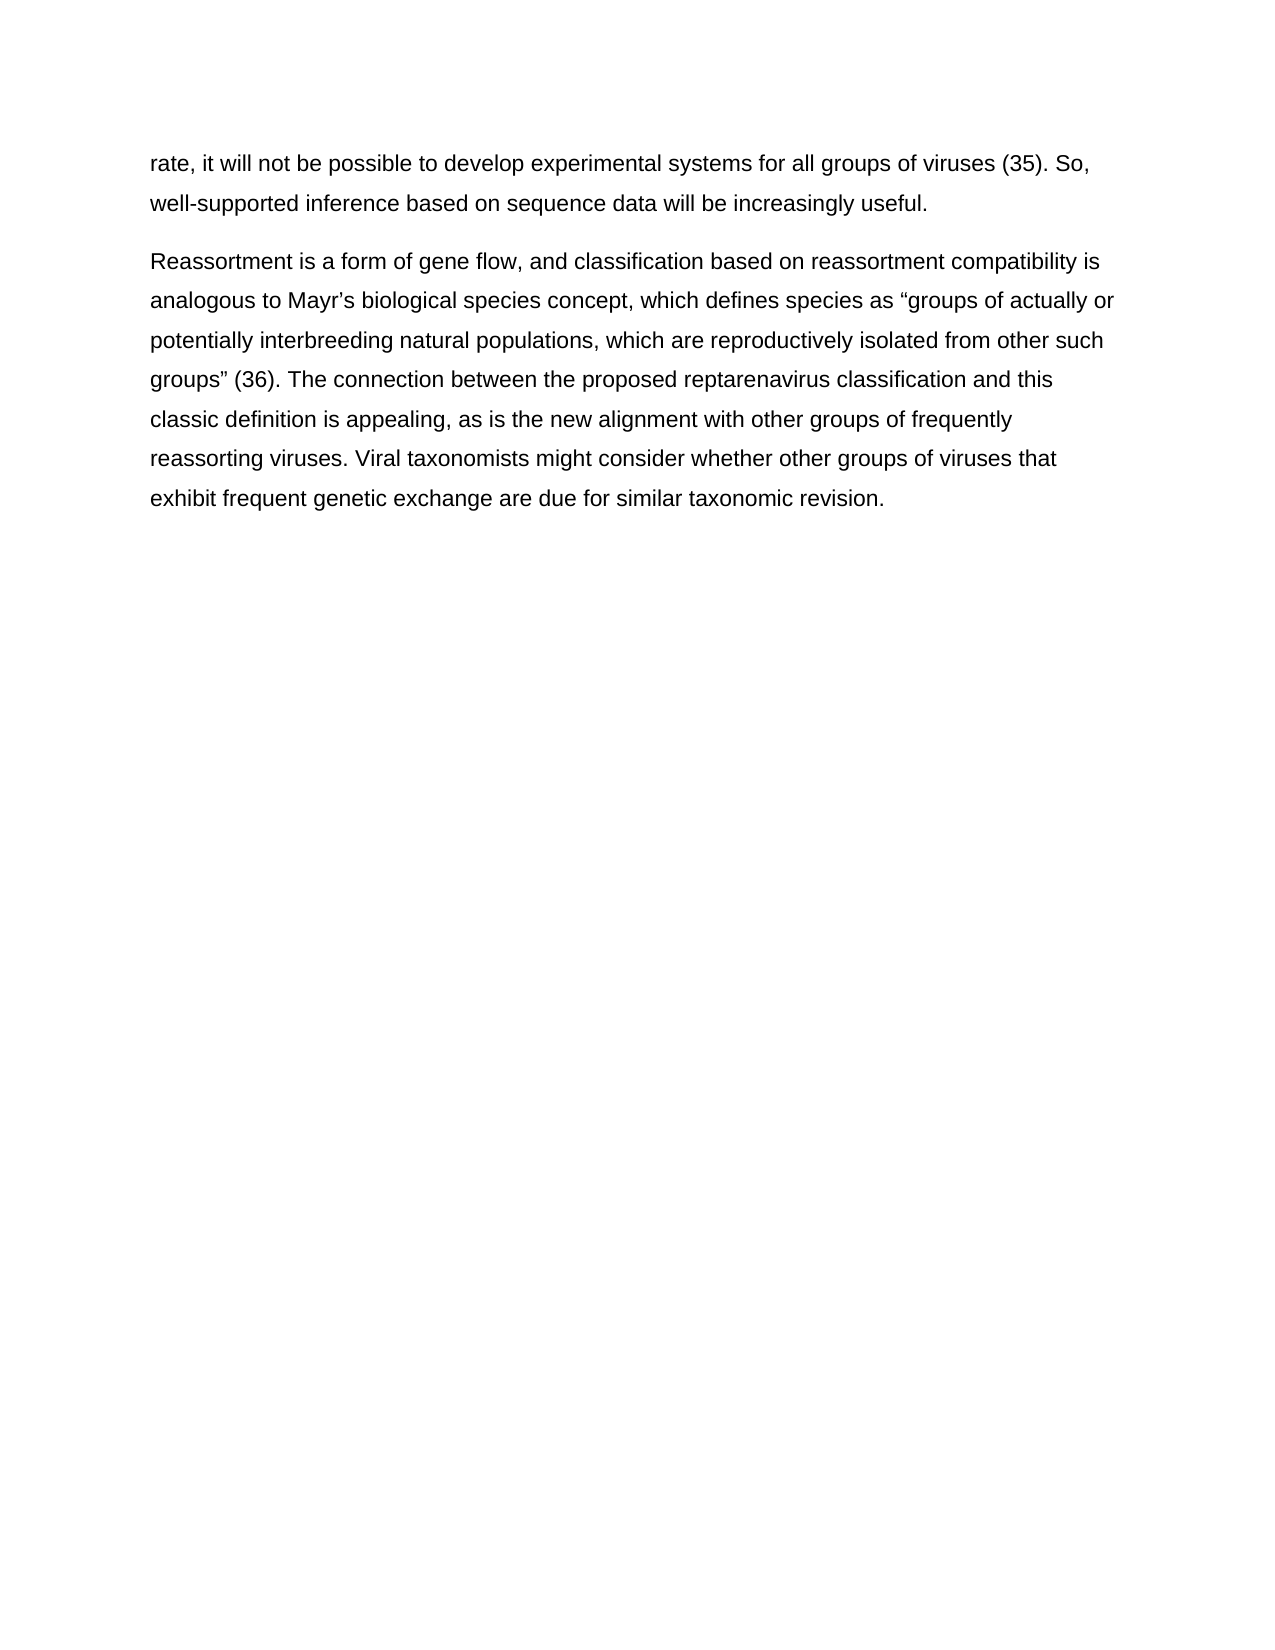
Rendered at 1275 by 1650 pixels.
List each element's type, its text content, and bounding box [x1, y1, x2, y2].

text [150, 150, 1125, 216]
text Reassortment is a form of gene flow, and classification based on reassortment compatibility is analogous to Mayr’s biological species concept, which defines species as “groups of actually or potentially interbreeding natural populations, which are reproductively isolated from other such groups” (36). The connection between the proposed reptarenavirus classification and this classic definition is appealing, as is the new alignment with other groups of frequently reassorting viruses. Viral taxonomists might consider whether other groups of viruses that exhibit frequent genetic exchange are due for similar taxonomic revision. [150, 248, 1125, 511]
